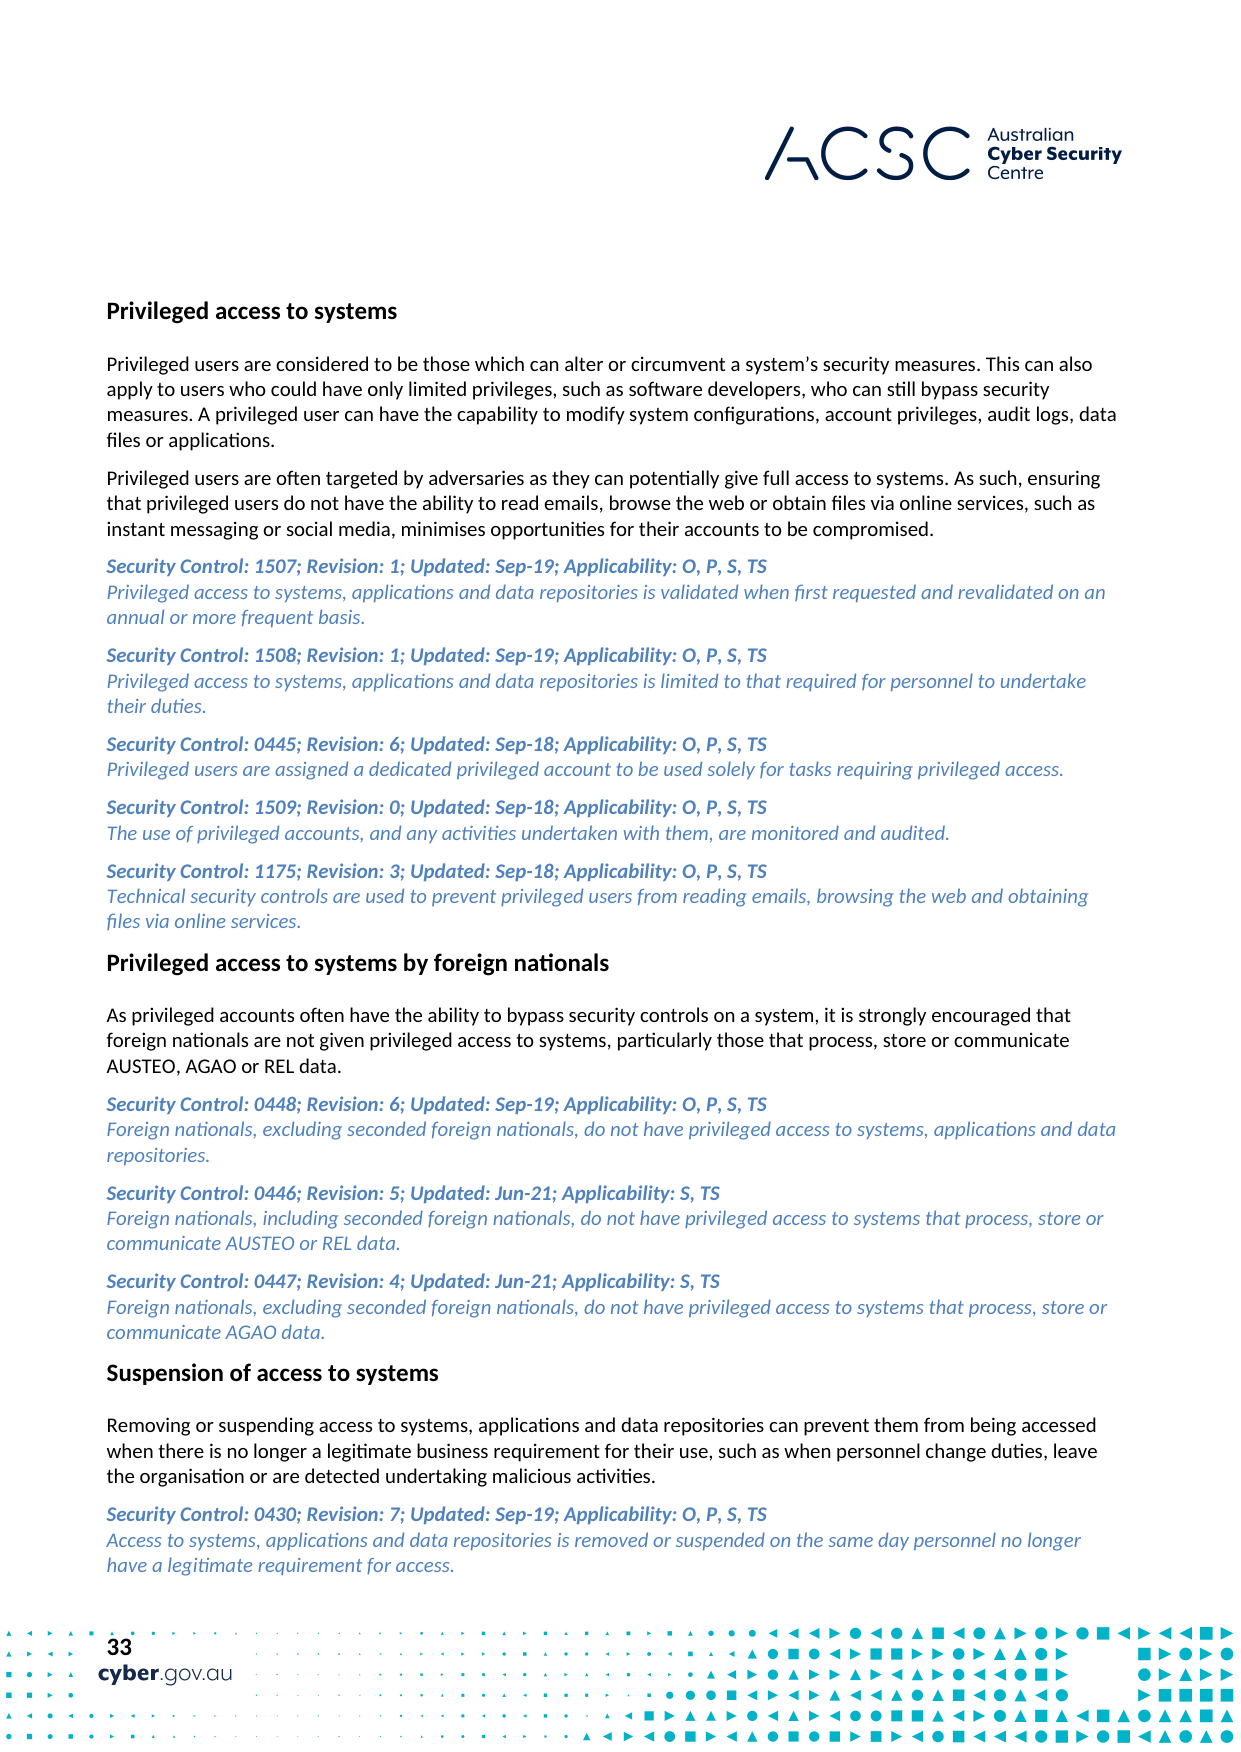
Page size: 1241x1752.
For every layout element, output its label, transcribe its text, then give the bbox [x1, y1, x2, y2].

text Access to systems, applications and data repositories is removed or suspended on the same day personnel no longer have a legitimate requirement for access. [106, 1527, 1122, 1578]
subtitle Security Control: 1507; Revision: 1; Updated: Sep-19; Applicability: O, P, S, TS [106, 554, 1122, 579]
text Privileged users are considered to be those which can alter or circumvent a system’s security measures. This can also apply to users who could have only limited privileges, such as software developers, who can still bypass security measures. A privileged user can have the capability to modify system configurations, account privileges, audit logs, data files or applications. [106, 351, 1122, 452]
text Privileged users are assigned a dedicated privileged account to be used solely for tasks requiring privileged access. [106, 757, 1122, 782]
text The use of privileged accounts, and any activities undertaken with them, are monitored and audited. [106, 820, 1122, 845]
subtitle Privileged access to systems by foreign nationals [106, 947, 1122, 977]
text Foreign nationals, including seconded foreign nationals, do not have privileged access to systems that process, store or communicate AUSTEO or REL data. [106, 1205, 1122, 1256]
subtitle Security Control: 0447; Revision: 4; Updated: Jun-21; Applicability: S, TS [106, 1268, 1122, 1294]
subtitle Privileged access to systems [106, 295, 1122, 326]
subtitle Security Control: 0430; Revision: 7; Updated: Sep-19; Applicability: O, P, S, TS [106, 1501, 1122, 1527]
picture [0, 0, 1240, 317]
text Removing or suspending access to systems, applications and data repositories can prevent them from being accessed when there is no longer a legitimate business requirement for their use, such as when personnel change duties, leave the organisation or are detected undertaking malicious activities. [106, 1413, 1122, 1489]
picture [0, 1624, 1237, 1747]
subtitle Security Control: 0448; Revision: 6; Updated: Sep-19; Applicability: O, P, S, TS [106, 1091, 1122, 1116]
subtitle Security Control: 0445; Revision: 6; Updated: Sep-18; Applicability: O, P, S, TS [106, 731, 1122, 757]
subtitle Security Control: 1509; Revision: 0; Updated: Sep-18; Applicability: O, P, S, TS [106, 794, 1122, 820]
subtitle Security Control: 1508; Revision: 1; Updated: Sep-19; Applicability: O, P, S, TS [106, 642, 1122, 668]
text Privileged users are often targeted by adversaries as they can potentially give full access to systems. As such, ensuring that privileged users do not have the ability to read emails, browse the web or obtain files via online services, such as instant messaging or social media, minimises opportunities for their accounts to be compromised. [106, 465, 1122, 541]
text Privileged access to systems, applications and data repositories is limited to that required for personnel to undertake their duties. [106, 668, 1122, 719]
subtitle Security Control: 1175; Revision: 3; Updated: Sep-18; Applicability: O, P, S, TS [106, 858, 1122, 883]
text Foreign nationals, excluding seconded foreign nationals, do not have privileged access to systems, applications and data repositories. [106, 1116, 1122, 1167]
subtitle Suspension of access to systems [106, 1357, 1122, 1388]
subtitle Security Control: 0446; Revision: 5; Updated: Jun-21; Applicability: S, TS [106, 1180, 1122, 1205]
text Technical security controls are used to prevent privileged users from reading emails, browsing the web and obtaining files via online services. [106, 883, 1122, 934]
text Privileged access to systems, applications and data repositories is validated when first requested and revalidated on an annual or more frequent basis. [106, 579, 1122, 630]
text Foreign nationals, excluding seconded foreign nationals, do not have privileged access to systems that process, store or communicate AGAO data. [106, 1294, 1122, 1345]
text As privileged accounts often have the ability to bypass security controls on a system, it is strongly encouraged that foreign nationals are not given privileged access to systems, particularly those that process, store or communicate AUSTEO, AGAO or REL data. [106, 1002, 1122, 1078]
